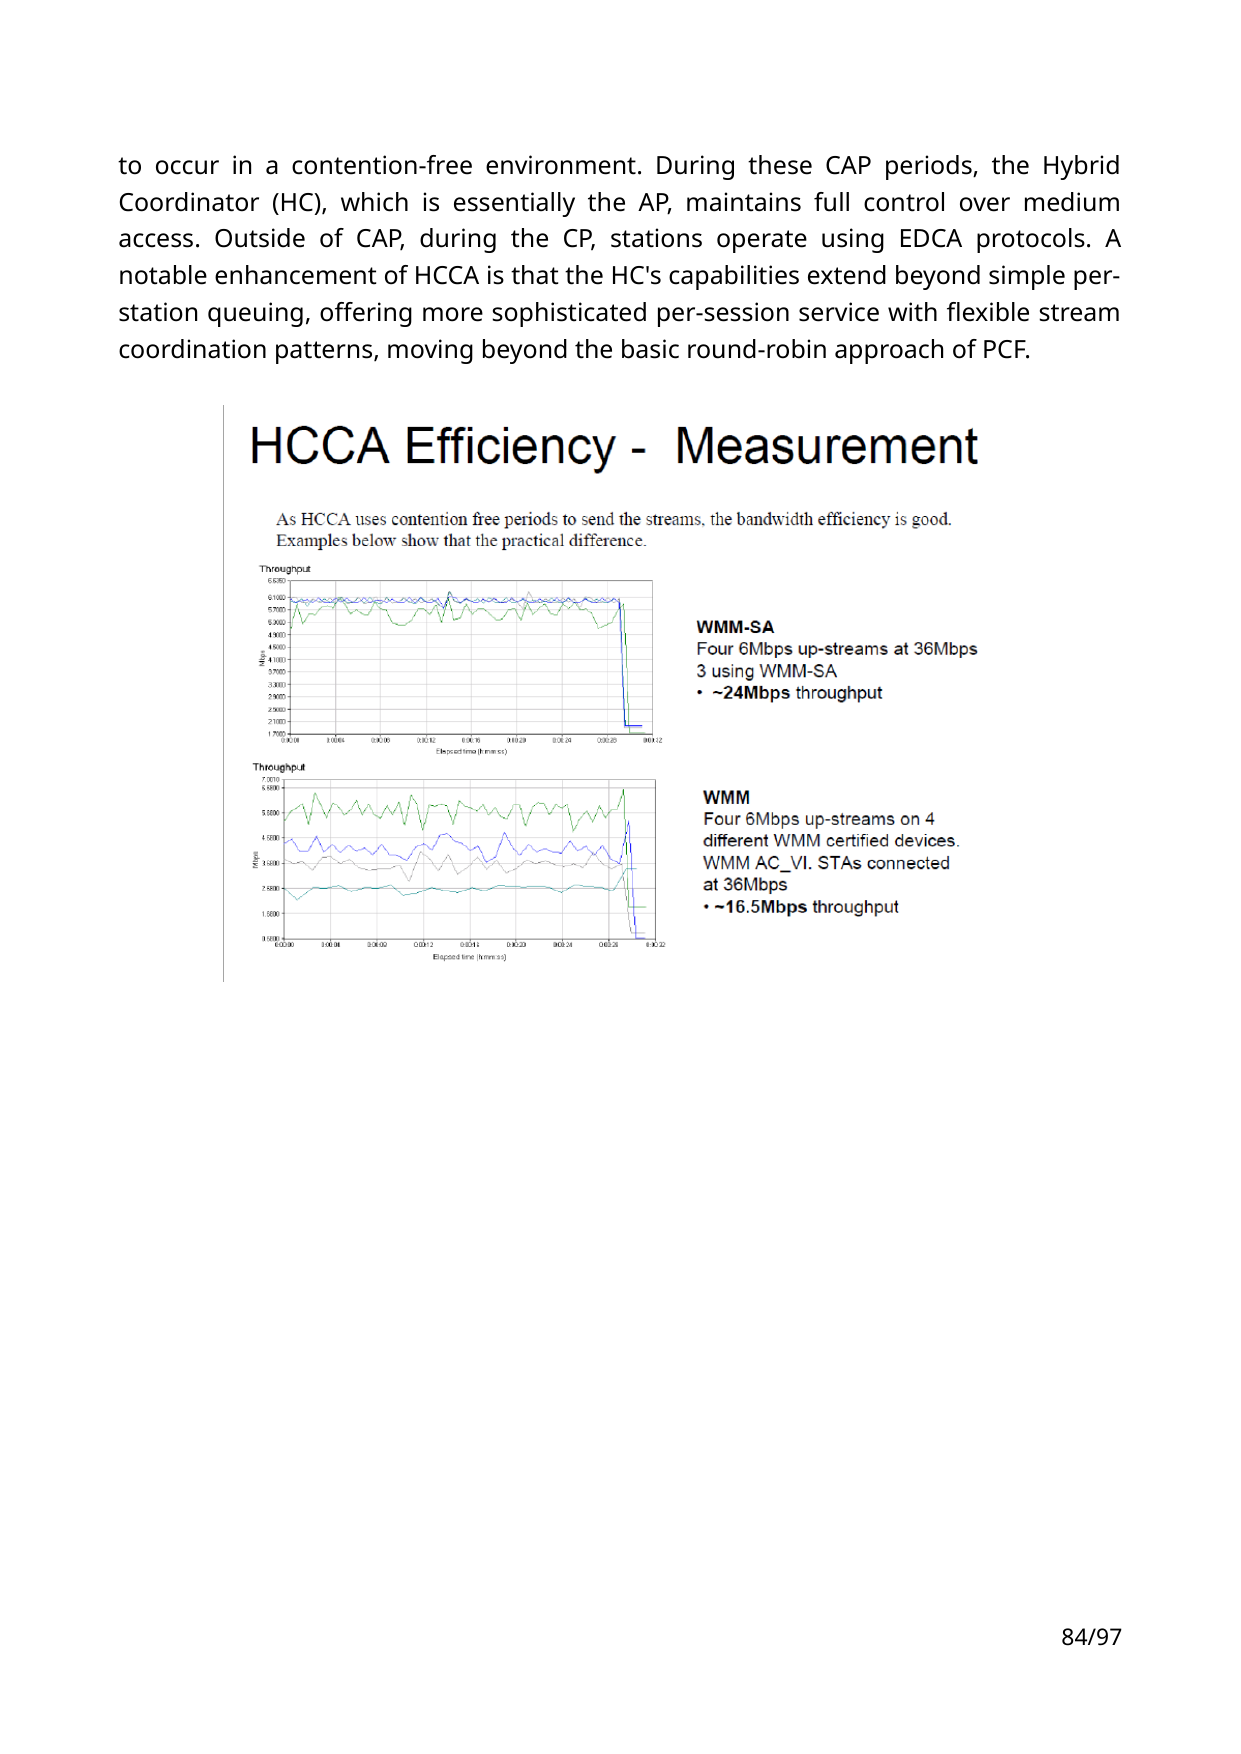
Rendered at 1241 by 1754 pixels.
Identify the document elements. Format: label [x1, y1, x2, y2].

picture [223, 405, 1017, 982]
text [118, 148, 1122, 366]
